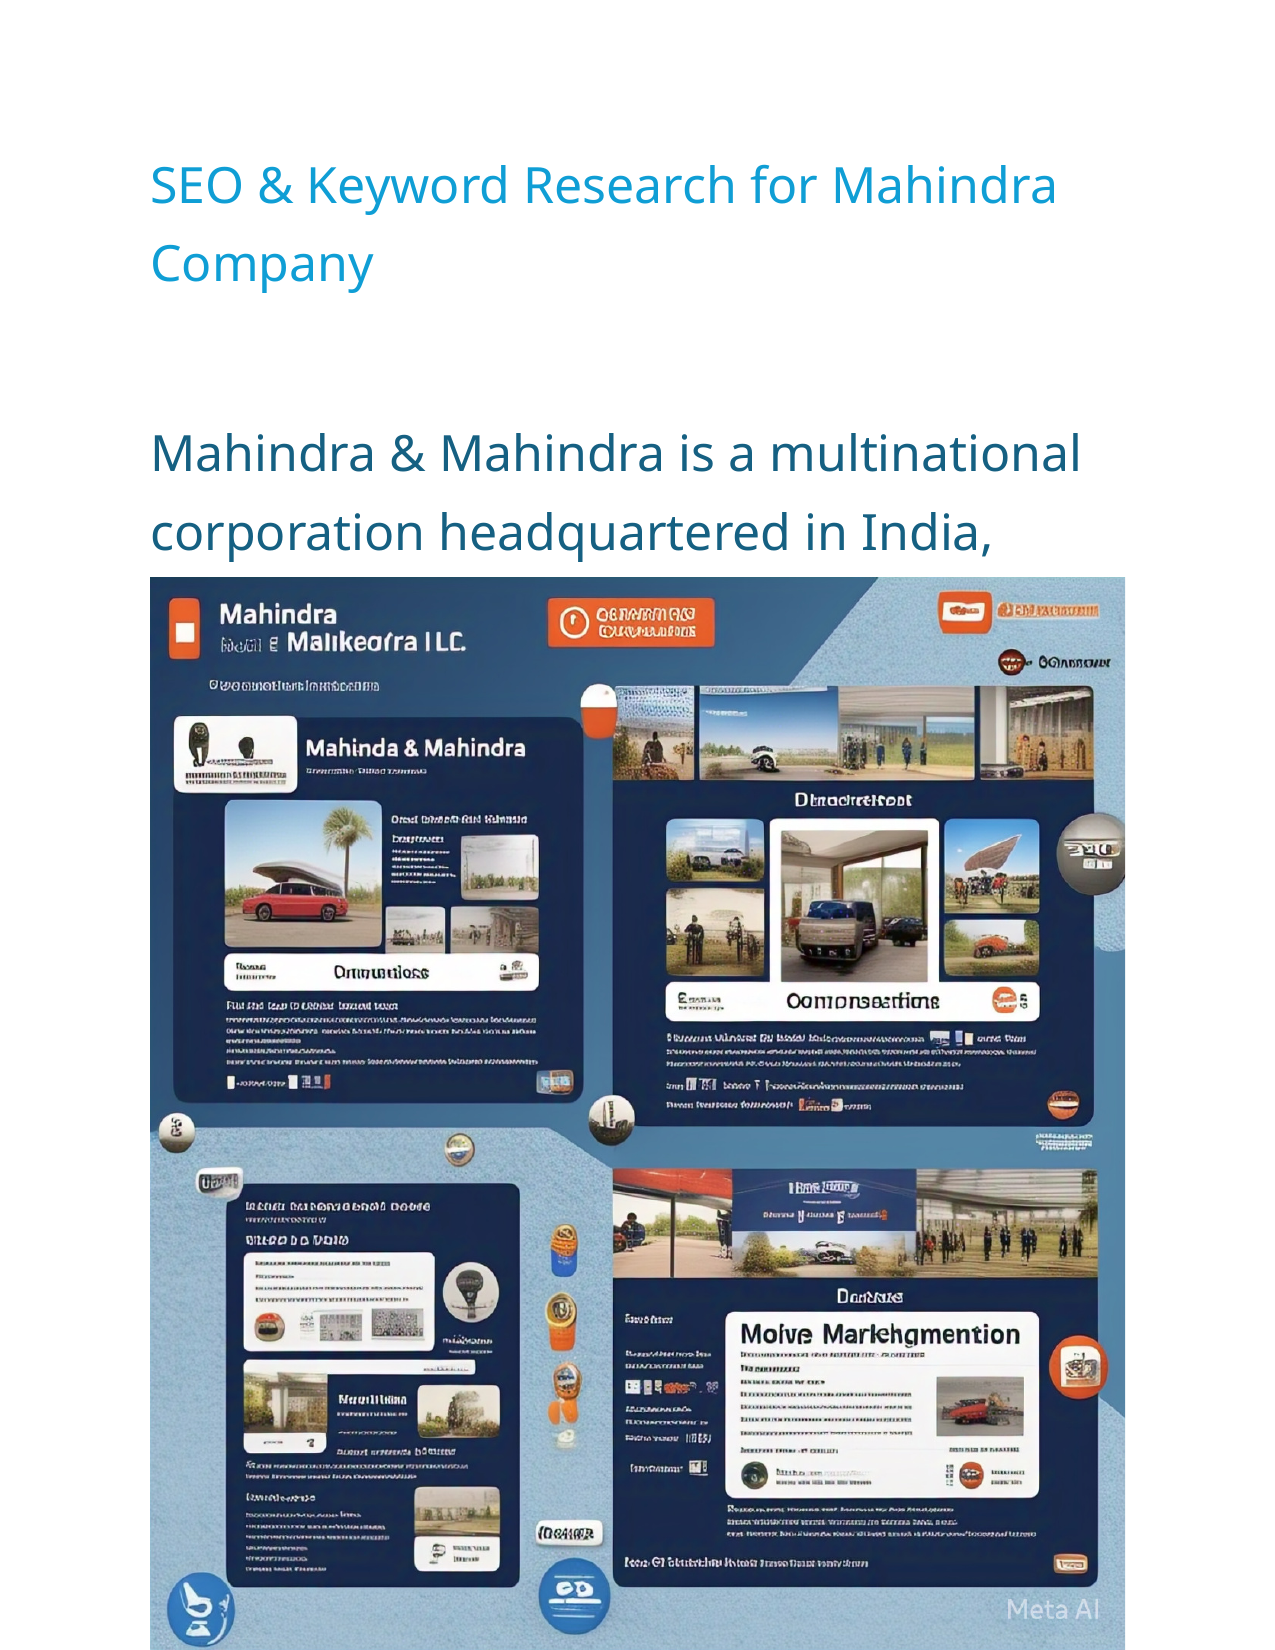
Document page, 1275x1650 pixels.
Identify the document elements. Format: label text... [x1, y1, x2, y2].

text SEO & Keyword Research for Mahindra Company [150, 150, 1125, 296]
text Mahindra & Mahindra is a multinational corporation headquartered in India, known for its automotive, farm equipment, and technology businesses. Conducting SEO and keyword research for Mahindra involves analyzing search trends, competition, and opportunities related to the company and its products. [150, 418, 1125, 565]
picture [150, 577, 1125, 1650]
